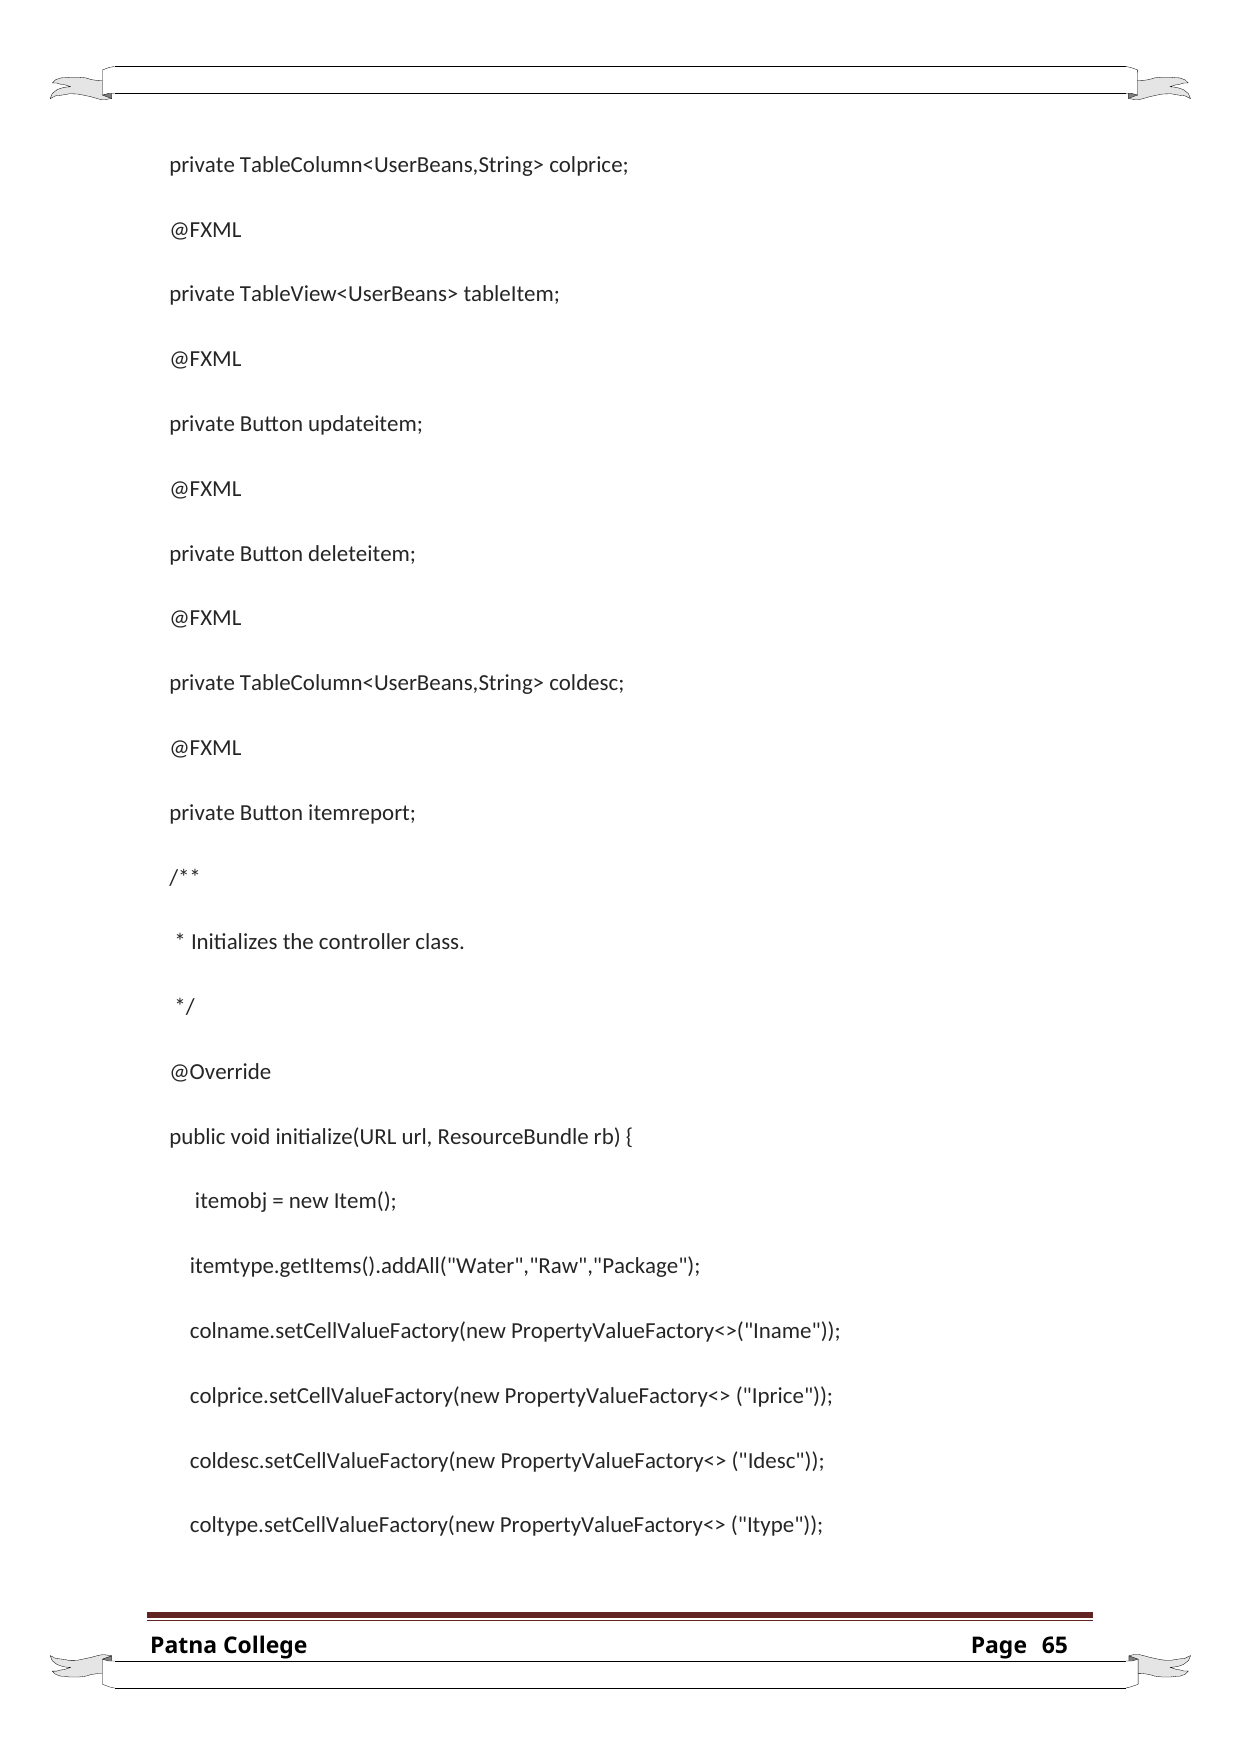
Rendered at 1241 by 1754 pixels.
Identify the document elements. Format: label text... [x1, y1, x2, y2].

text private TableColumn<UserBeans,String> colprice; [148, 150, 1090, 178]
text @FXML [148, 474, 1090, 502]
text /** [148, 863, 1090, 891]
text coltype.setCellValueFactory(new PropertyValueFactory<> ("Itype")); [148, 1511, 1090, 1539]
text @FXML [148, 603, 1090, 632]
text @FXML [148, 344, 1090, 372]
text private Button itemreport; [148, 798, 1090, 826]
text private TableColumn<UserBeans,String> coldesc; [148, 668, 1090, 696]
text */ [148, 992, 1090, 1020]
text private TableView<UserBeans> tableItem; [148, 279, 1090, 308]
text private Button updateitem; [148, 409, 1090, 437]
text itemtype.getItems().addAll("Water","Raw","Package"); [148, 1251, 1090, 1279]
text private Button deleteitem; [148, 539, 1090, 567]
text coldesc.setCellValueFactory(new PropertyValueFactory<> ("Idesc")); [148, 1446, 1090, 1474]
text @FXML [148, 733, 1090, 761]
text @FXML [148, 215, 1090, 243]
text colprice.setCellValueFactory(new PropertyValueFactory<> ("Iprice")); [148, 1381, 1090, 1409]
text @Override [148, 1057, 1090, 1085]
text colname.setCellValueFactory(new PropertyValueFactory<>("Iname")); [148, 1316, 1090, 1344]
text * Initializes the controller class. [148, 927, 1090, 956]
text itemobj = new Item(); [148, 1187, 1090, 1215]
text public void initialize(URL url, ResourceBundle rb) { [148, 1122, 1090, 1150]
